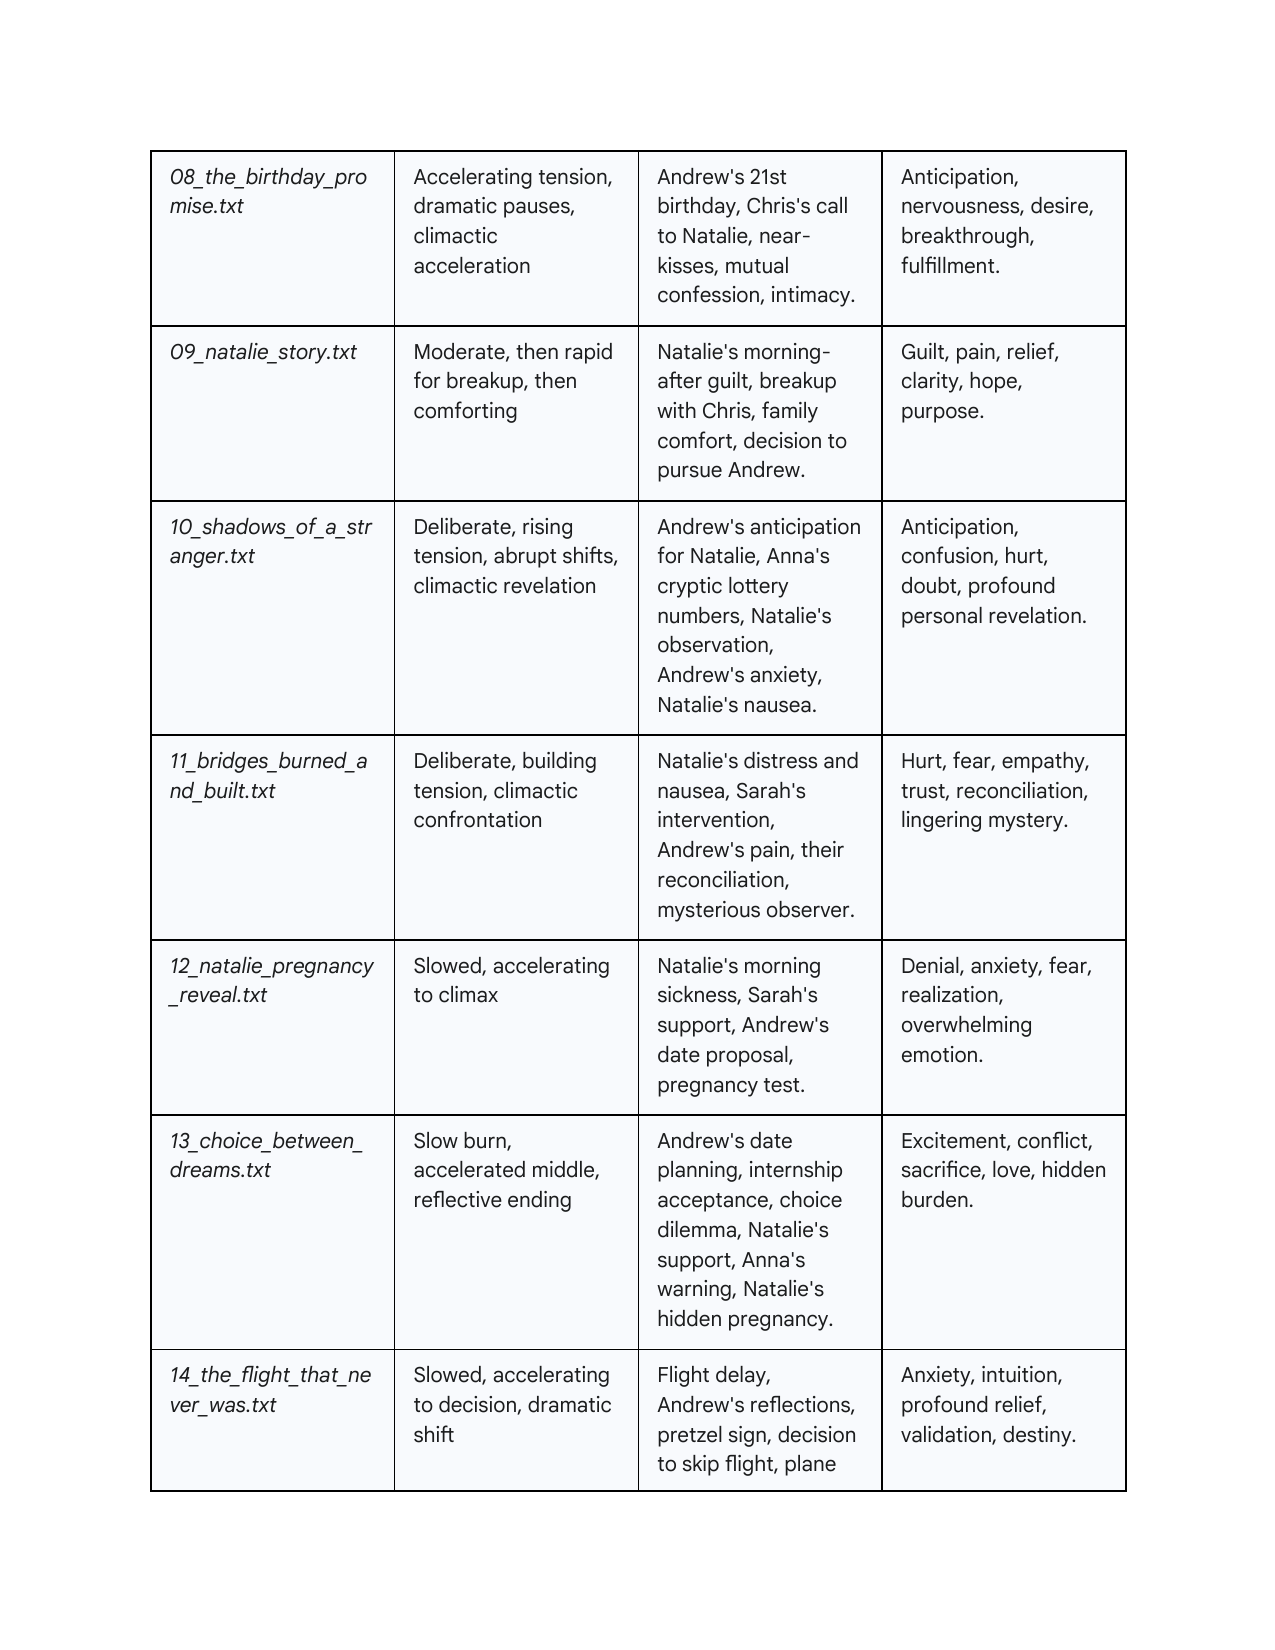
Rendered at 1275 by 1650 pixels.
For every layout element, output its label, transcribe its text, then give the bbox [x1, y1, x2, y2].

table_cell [152, 1350, 394, 1490]
table_cell Natalie's morning sickness, Sarah's support, Andrew's date proposal, pregnancy test. [639, 941, 881, 1114]
table_cell Natalie's distress and nausea, Sarah's intervention, Andrew's pain, their reconciliation, mysterious observer. [639, 736, 881, 939]
table_cell Deliberate, rising tension, abrupt shifts, climactic revelation [395, 502, 638, 734]
table_cell Hurt, fear, empathy, trust, reconciliation, lingering mystery. [883, 736, 1125, 939]
table_cell Accelerating tension, dramatic pauses, climactic acceleration [395, 152, 638, 325]
table_cell 09_natalie_story.txt [152, 327, 394, 500]
table_cell 10_shadows_of_a_stranger.txt [152, 502, 394, 734]
table_cell Deliberate, building tension, climactic confrontation [395, 736, 638, 939]
table_cell Guilt, pain, relief, clarity, hope, purpose. [883, 327, 1125, 500]
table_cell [395, 1350, 638, 1490]
table_cell Slow burn, accelerated middle, reflective ending [395, 1116, 638, 1348]
table_cell Moderate, then rapid for breakup, then comforting [395, 327, 638, 500]
table_cell 11_bridges_burned_and_built.txt [152, 736, 394, 939]
table_cell Slowed, accelerating to climax [395, 941, 638, 1114]
table_cell Andrew's 21st birthday, Chris's call to Natalie, near-kisses, mutual confession, intimacy. [639, 152, 881, 325]
table_cell 08_the_birthday_promise.txt [152, 152, 394, 325]
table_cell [883, 1350, 1125, 1490]
table_cell Anticipation, confusion, hurt, doubt, profound personal revelation. [883, 502, 1125, 734]
table_cell 12_natalie_pregnancy_reveal.txt [152, 941, 394, 1114]
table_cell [639, 1350, 881, 1490]
table_cell Natalie's morning-after guilt, breakup with Chris, family comfort, decision to pursue Andrew. [639, 327, 881, 500]
table_cell 13_choice_between_dreams.txt [152, 1116, 394, 1348]
table_cell Andrew's date planning, internship acceptance, choice dilemma, Natalie's support, Anna's warning, Natalie's hidden pregnancy. [639, 1116, 881, 1348]
table_cell Andrew's anticipation for Natalie, Anna's cryptic lottery numbers, Natalie's observation, Andrew's anxiety, Natalie's nausea. [639, 502, 881, 734]
table_cell Excitement, conflict, sacrifice, love, hidden burden. [883, 1116, 1125, 1348]
table_cell Anticipation, nervousness, desire, breakthrough, fulfillment. [883, 152, 1125, 325]
table_cell Denial, anxiety, fear, realization, overwhelming emotion. [883, 941, 1125, 1114]
